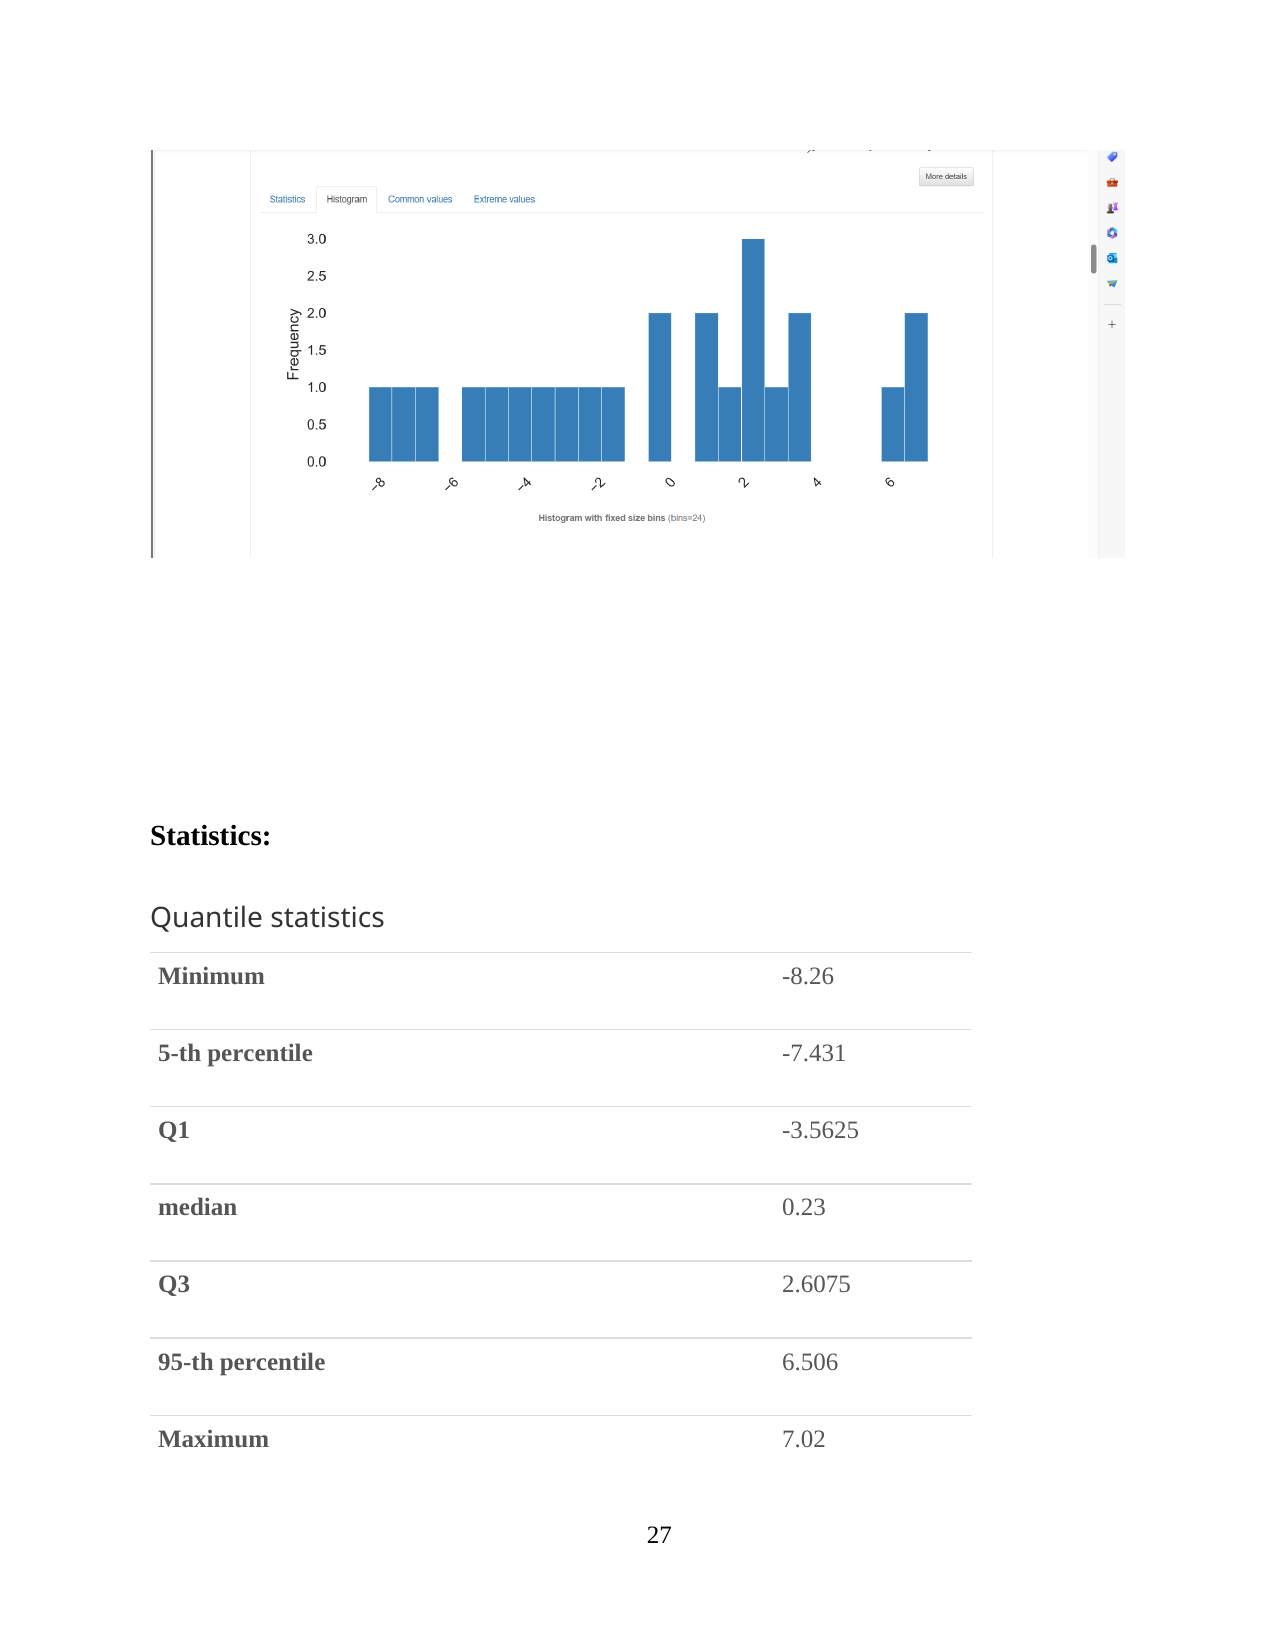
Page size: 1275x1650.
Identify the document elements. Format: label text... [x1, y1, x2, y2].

table_cell -3.5625 [774, 1107, 972, 1183]
text Quantile statistics [150, 897, 1125, 936]
table_header Minimum [150, 953, 774, 1028]
table_cell Q1 [150, 1107, 774, 1183]
table_cell 6.506 [774, 1339, 972, 1414]
picture [150, 150, 1125, 558]
table_cell 2.6075 [774, 1262, 972, 1337]
table_cell median [150, 1185, 774, 1260]
table_header -8.26 [774, 953, 972, 1028]
table_cell Maximum [150, 1416, 774, 1492]
table_cell 95-th percentile [150, 1339, 774, 1414]
table_cell -7.431 [774, 1030, 972, 1106]
table_cell 5-th percentile [150, 1030, 774, 1106]
table_cell 7.02 [774, 1416, 972, 1492]
table_cell 0.23 [774, 1185, 972, 1260]
text Statistics: [150, 818, 1125, 851]
table_cell Q3 [150, 1262, 774, 1337]
